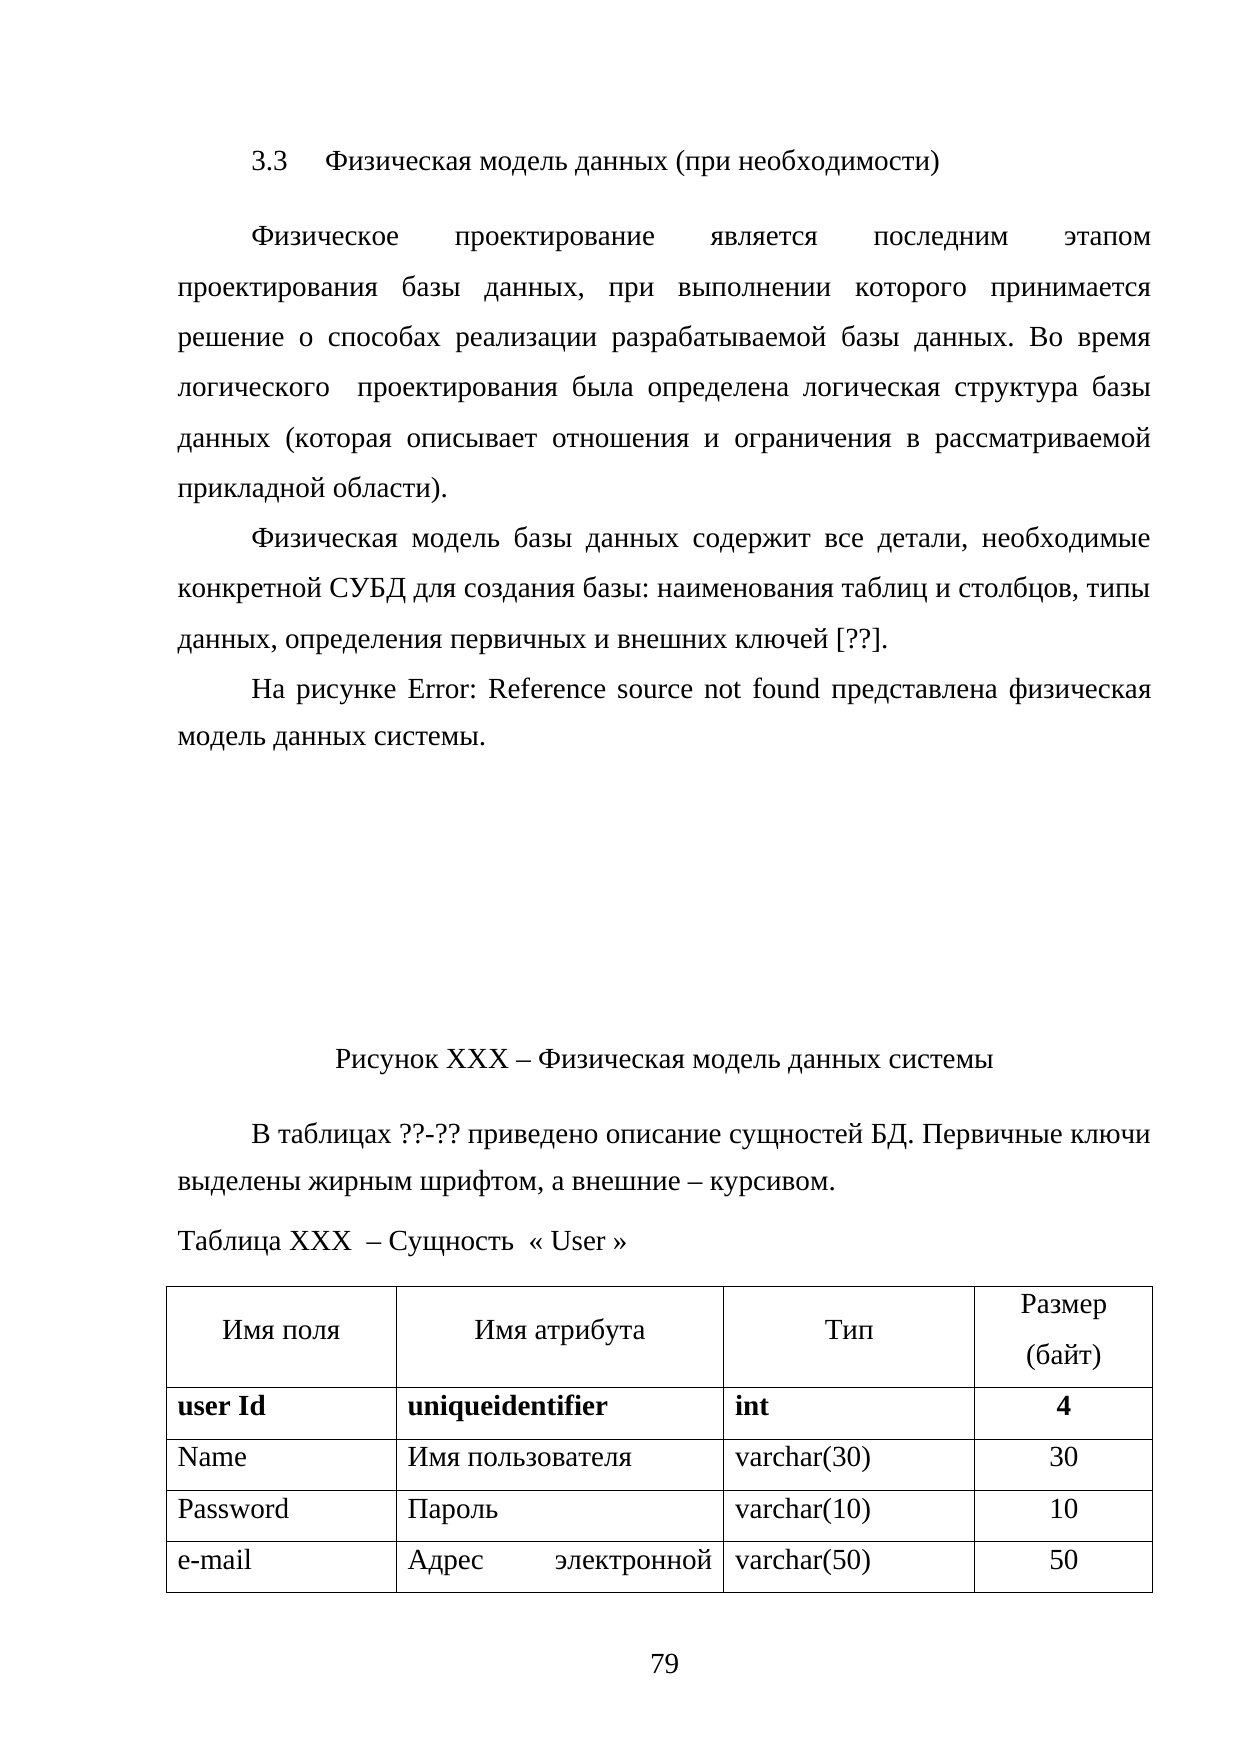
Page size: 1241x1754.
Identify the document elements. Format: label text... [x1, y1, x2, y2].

text Таблица ХХХ – Сущность « User » [177, 1223, 1152, 1256]
table_cell 30 [975, 1440, 1152, 1490]
table_cell varchar(30) [724, 1440, 974, 1490]
text Физическое проектирование является последним этапом проектирования базы данных, при выполнении которого принимается решение о способах реализации разрабатываемой базы данных. Во время логического проектирования была определена логическая структура базы данных (которая описывает отношения и ограничения в рассматриваемой прикладной области). [177, 218, 1152, 503]
table_cell user Id [167, 1388, 396, 1438]
table_cell varchar(10) [724, 1491, 974, 1541]
text В таблицах ??-?? приведено описание сущностей БД. Первичные ключи выделены жирным шрифтом, а внешние – курсивом. [177, 1117, 1152, 1197]
table_cell uniqueidentifier [397, 1388, 723, 1438]
table_header Тип [724, 1287, 974, 1387]
table_cell varchar(50) [724, 1542, 974, 1592]
text Физическая модель данных (при необходимости) [251, 143, 1152, 177]
table_cell Password [167, 1491, 396, 1541]
table_cell Имя пользователя [397, 1440, 723, 1490]
table_header Размер (байт) [975, 1287, 1152, 1387]
table_cell 10 [975, 1491, 1152, 1541]
table_cell Пароль [397, 1491, 723, 1541]
table_header Имя атрибута [397, 1287, 723, 1387]
text Физическая модель базы данных содержит все детали, необходимые конкретной СУБД для создания базы: наименования таблиц и столбцов, типы данных, определения первичных и внешних ключей [??]. [177, 520, 1152, 654]
text Рисунок ХХХ – Физическая модель данных системы [177, 991, 1152, 1075]
table_cell Name [167, 1440, 396, 1490]
table_header Имя поля [167, 1287, 396, 1387]
table_cell 4 [975, 1388, 1152, 1438]
table_cell 50 [975, 1542, 1152, 1592]
table_cell int [724, 1388, 974, 1438]
table_cell e-mail [167, 1542, 396, 1592]
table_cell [397, 1542, 723, 1592]
